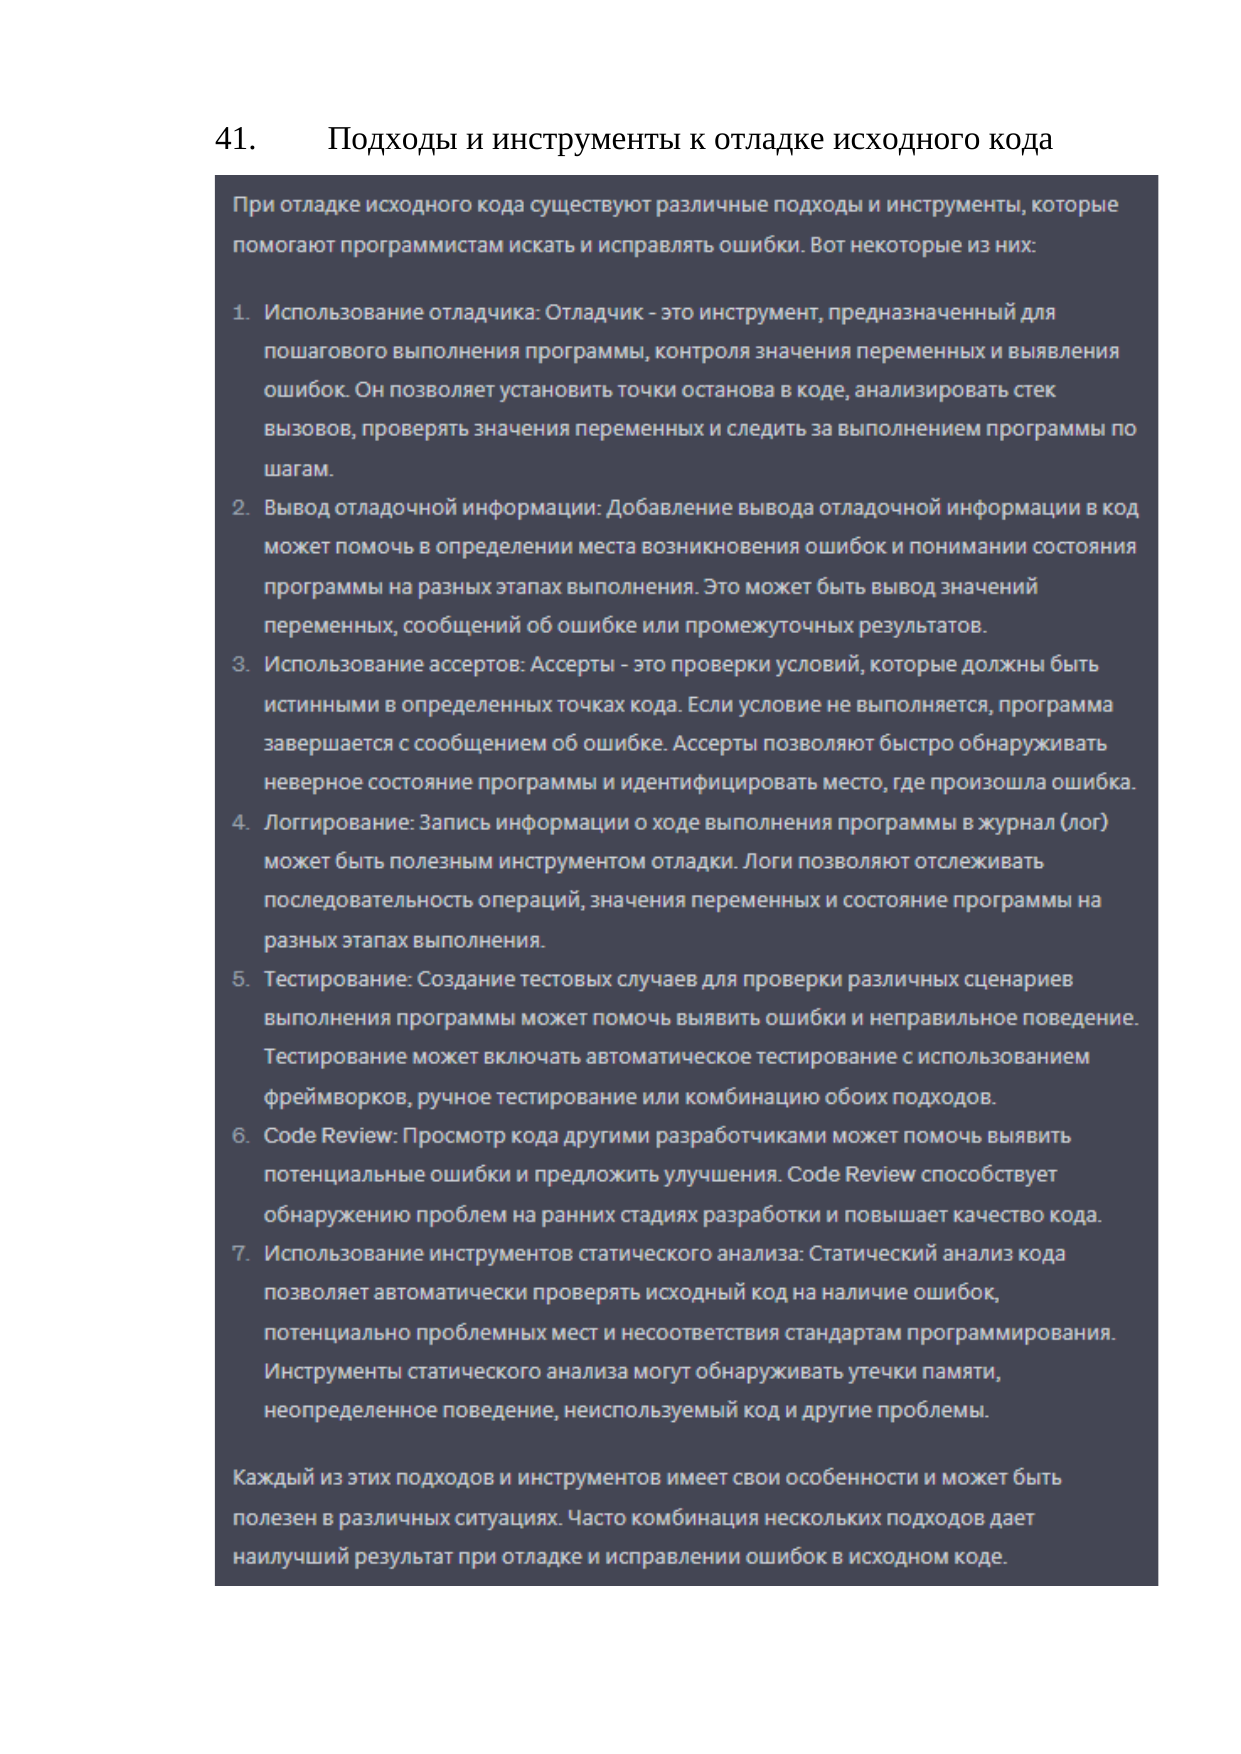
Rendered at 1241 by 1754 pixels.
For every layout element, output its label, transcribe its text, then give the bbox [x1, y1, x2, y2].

picture [214, 175, 1159, 1586]
list Подходы и инструменты к отладке исходного кода [215, 118, 1152, 156]
